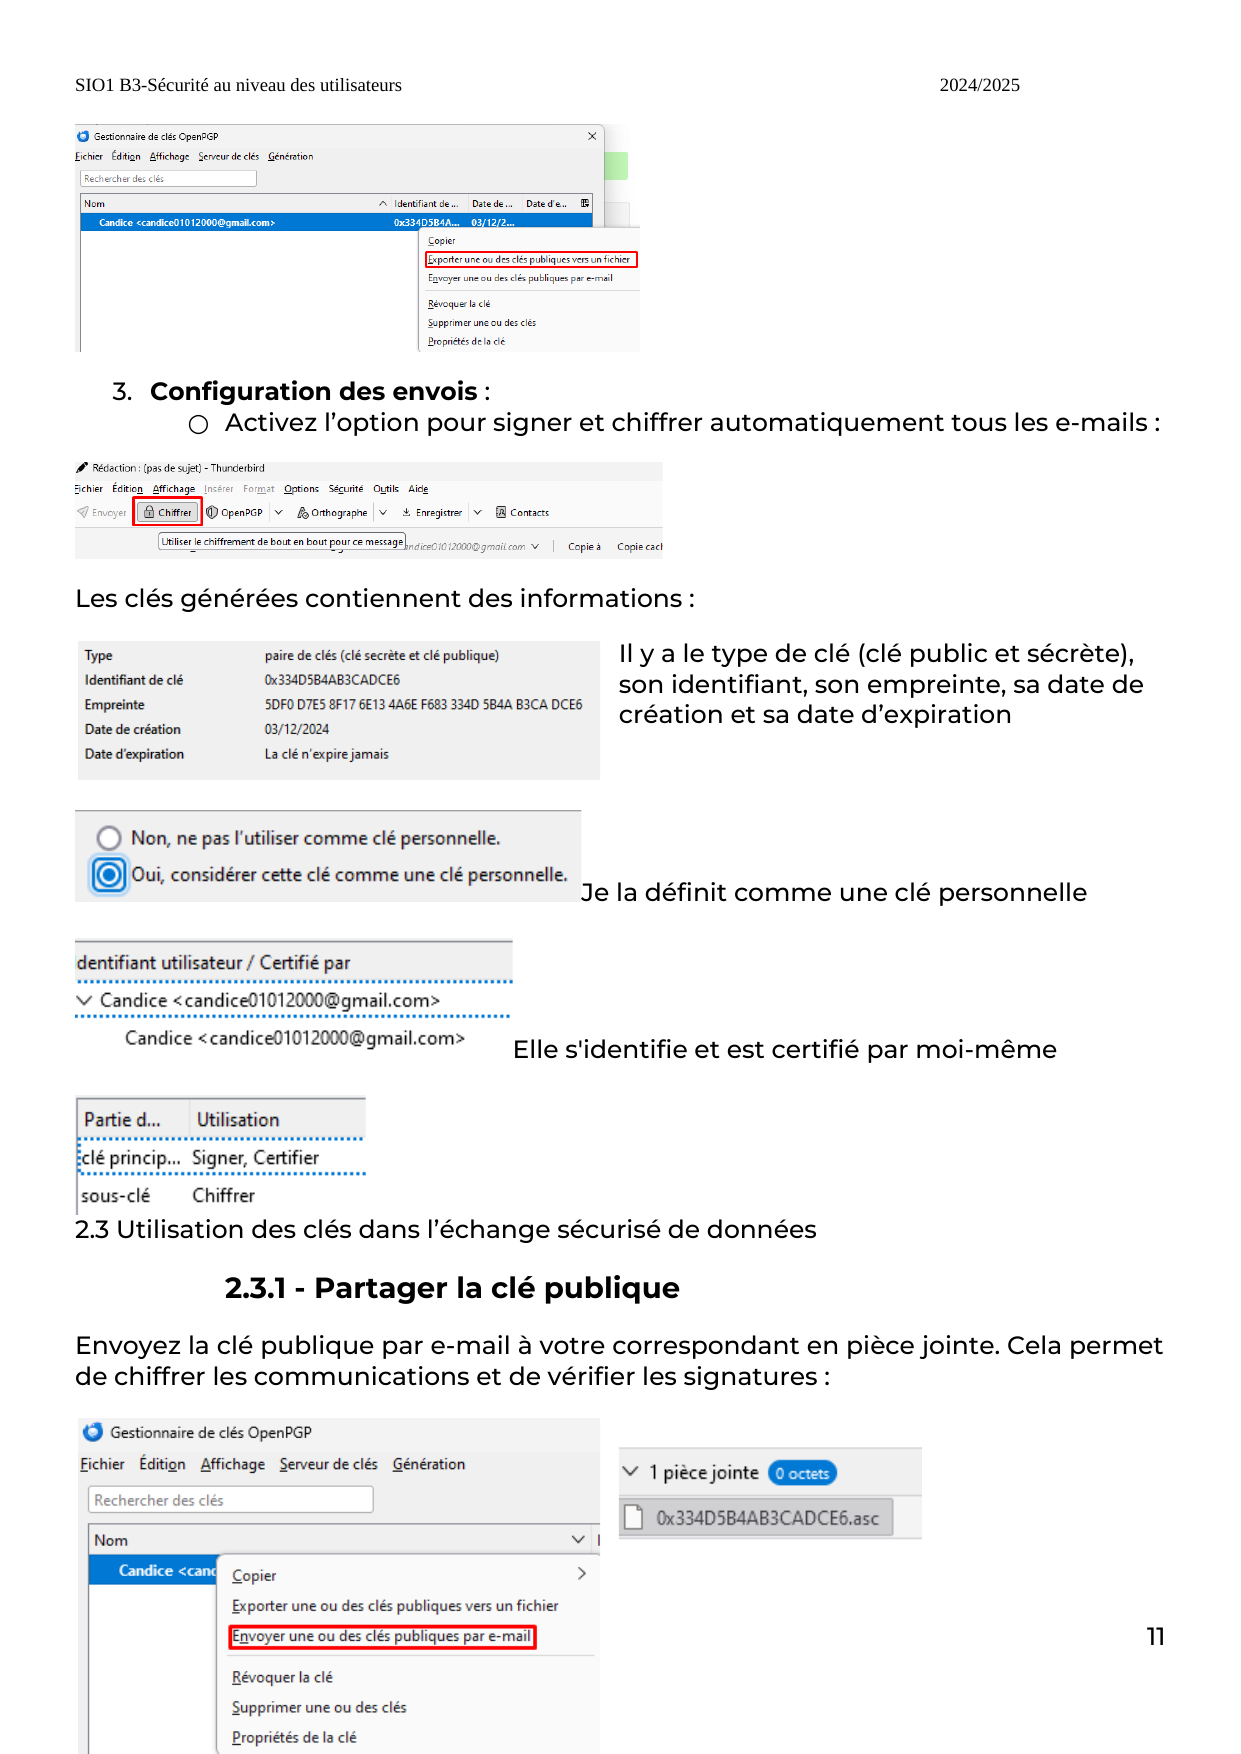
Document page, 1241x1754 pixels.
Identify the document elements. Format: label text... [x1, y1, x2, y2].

text Les clés générées contiennent des informations : [75, 583, 1165, 614]
picture [618, 1446, 922, 1541]
picture [75, 462, 663, 559]
subtitle 2.3.1 - Partager la clé publique [75, 1270, 1165, 1305]
list Activez l’option pour signer et chiffrer automatiquement tous les e-mails : [187, 407, 1165, 437]
picture [75, 938, 513, 1059]
picture [78, 641, 600, 780]
picture [75, 1095, 366, 1215]
picture [75, 810, 582, 902]
picture [78, 1418, 600, 1754]
text Envoyez la clé publique par e-mail à votre correspondant en pièce jointe. Cela permet de chiffrer les communications et de vérifier les signatures : [75, 1330, 1165, 1391]
picture [75, 124, 640, 352]
text 2.3 Utilisation des clés dans l’échange sécurisé de données [75, 1214, 1165, 1245]
text Il y a le type de clé (clé public et sécrète), son identifiant, son empreinte, sa date de création et sa date d’expiration [75, 639, 1165, 730]
list Configuration des envois : [112, 376, 1165, 407]
